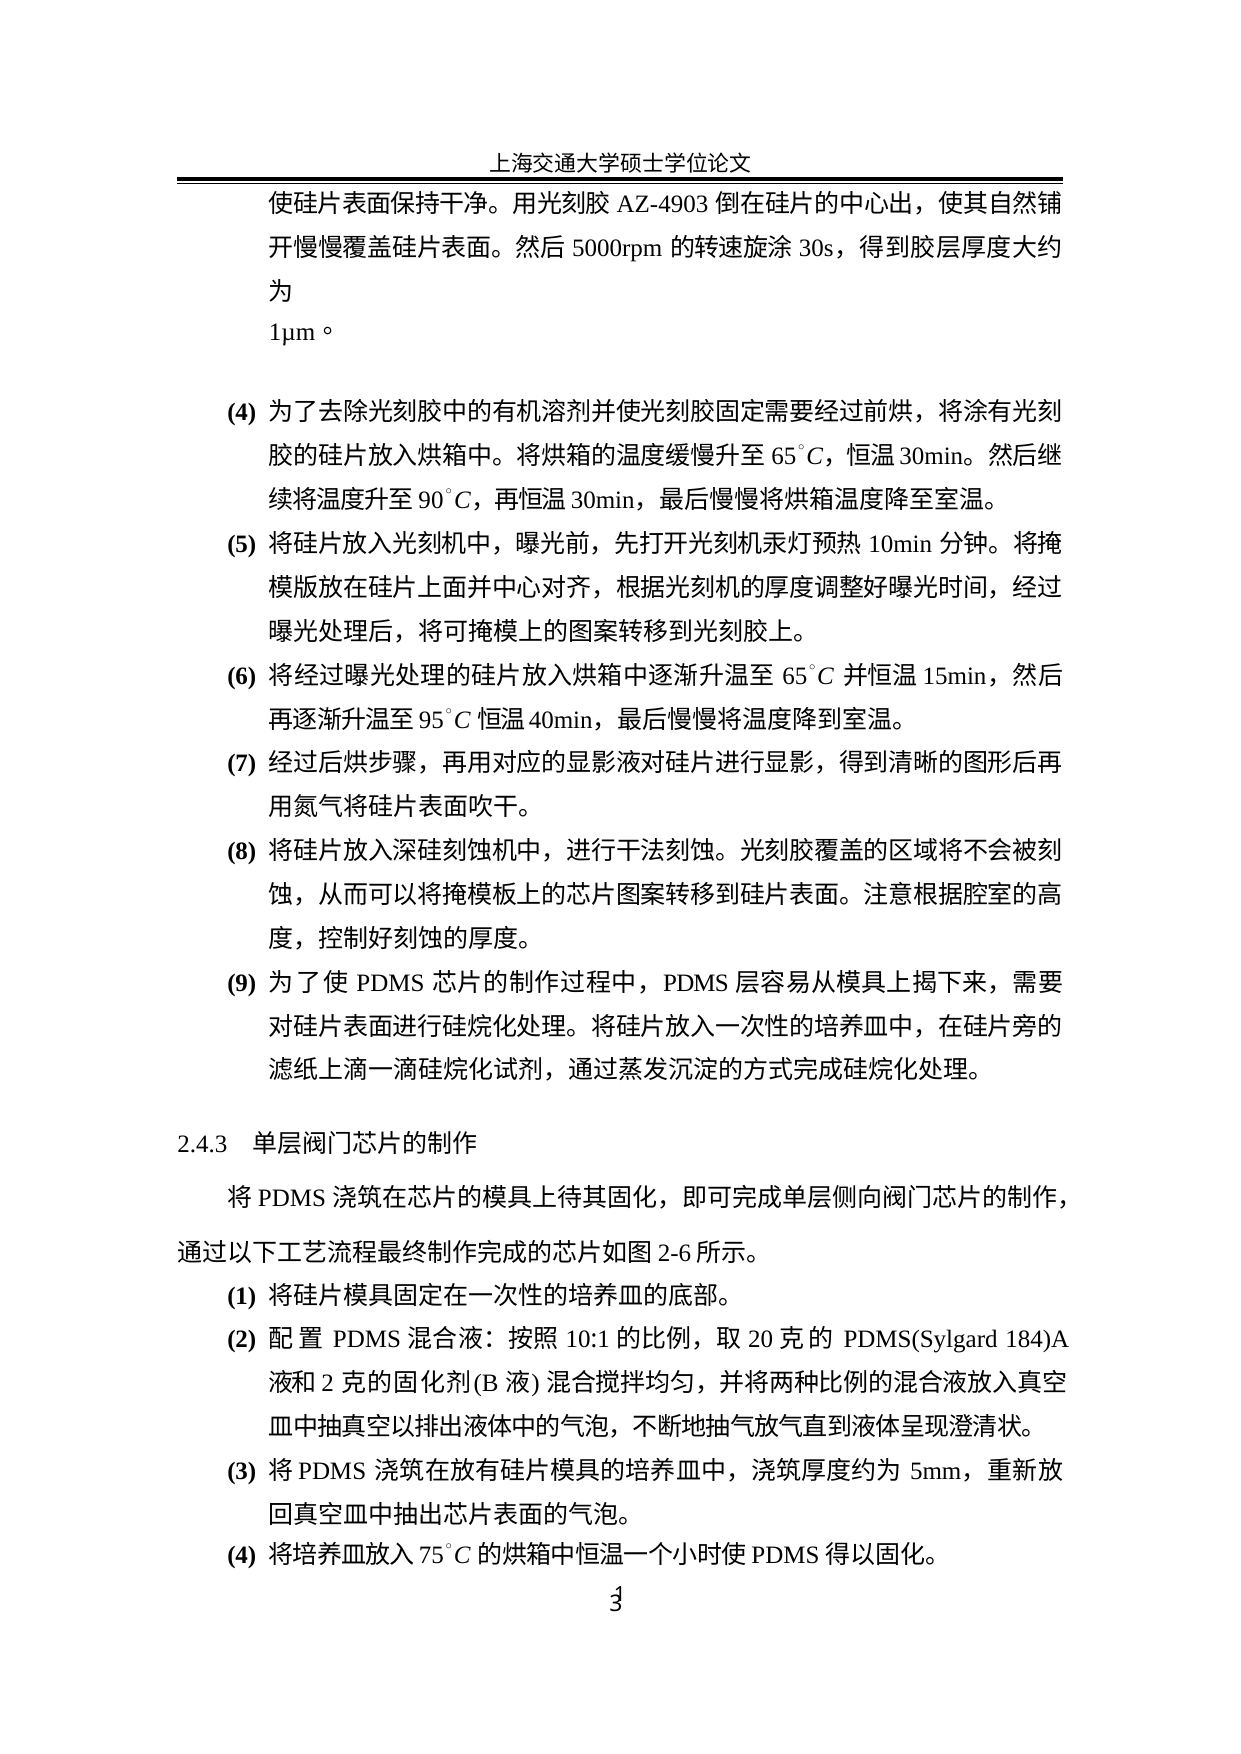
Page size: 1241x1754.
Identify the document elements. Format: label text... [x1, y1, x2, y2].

text 将 PDMS 浇筑在芯片的模具上待其固化，即可完成单层侧向阀门芯片的制作， [227, 1178, 1173, 1214]
list 为了去除光刻胶中的有机溶剂并使光刻胶固定需要经过前烘，将涂有光刻胶的硅片放入烘箱中。将烘箱的温度缓慢升至 65◦C，恒温 30min。然后继续将温度升至 90◦C，再恒温 30min，最后慢慢将烘箱温度降至室温。 [227, 392, 1063, 516]
list 将 PDMS 浇筑在放有硅片模具的培养皿中，浇筑厚度约为 5mm，重新放回真空皿中抽出芯片表面的气泡。 [227, 1450, 1063, 1530]
list 经过后烘步骤，再用对应的显影液对硅片进行显影，得到清晰的图形后再用氮气将硅片表面吹干。 [227, 743, 1063, 823]
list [227, 183, 1063, 307]
list 将硅片放入深硅刻蚀机中，进行干法刻蚀。光刻胶覆盖的区域将不会被刻蚀，从而可以将掩模板上的芯片图案转移到硅片表面。注意根据腔室的高度，控制好刻蚀的厚度。 [227, 831, 1063, 954]
list 将硅片放入光刻机中，曝光前，先打开光刻机汞灯预热 10min 分钟。将掩模版放在硅片上面并中心对齐，根据光刻机的厚度调整好曝光时间，经过曝光处理后，将可掩模上的图案转移到光刻胶上。 [227, 524, 1063, 648]
text 通过以下工艺流程最终制作完成的芯片如图2-6所示。 [164, 1232, 1173, 1268]
list 为了使PDMS 芯片的制作过程中，PDMS 层容易从模具上揭下来，需要对硅片表面进行硅烷化处理。将硅片放入一次性的培养皿中，在硅片旁的滤纸上滴一滴硅烷化试剂，通过蒸发沉淀的方式完成硅烷化处理。 [227, 962, 1063, 1086]
list 单层阀门芯片的制作 [177, 1126, 1173, 1159]
list 配置PDMS混合液：按照10:1的比例，取20克的PDMS(Sylgard 184)A液和 2 克的固化剂(B 液) 混合搅拌均匀，并将两种比例的混合液放入真空皿中抽真空以排出液体中的气泡，不断地抽气放气直到液体呈现澄清状。 [227, 1319, 1069, 1443]
list 将硅片模具固定在一次性的培养皿的底部。 [227, 1276, 1173, 1312]
text 1µm。 [269, 315, 1173, 347]
list 将培养皿放入 75◦C 的烘箱中恒温一个小时使 PDMS 得以固化。 [227, 1538, 1173, 1570]
list 将经过曝光处理的硅片放入烘箱中逐渐升温至 65◦C 并恒温 15min，然后再逐渐升温至 95◦C 恒温 40min，最后慢慢将温度降到室温。 [227, 655, 1063, 735]
